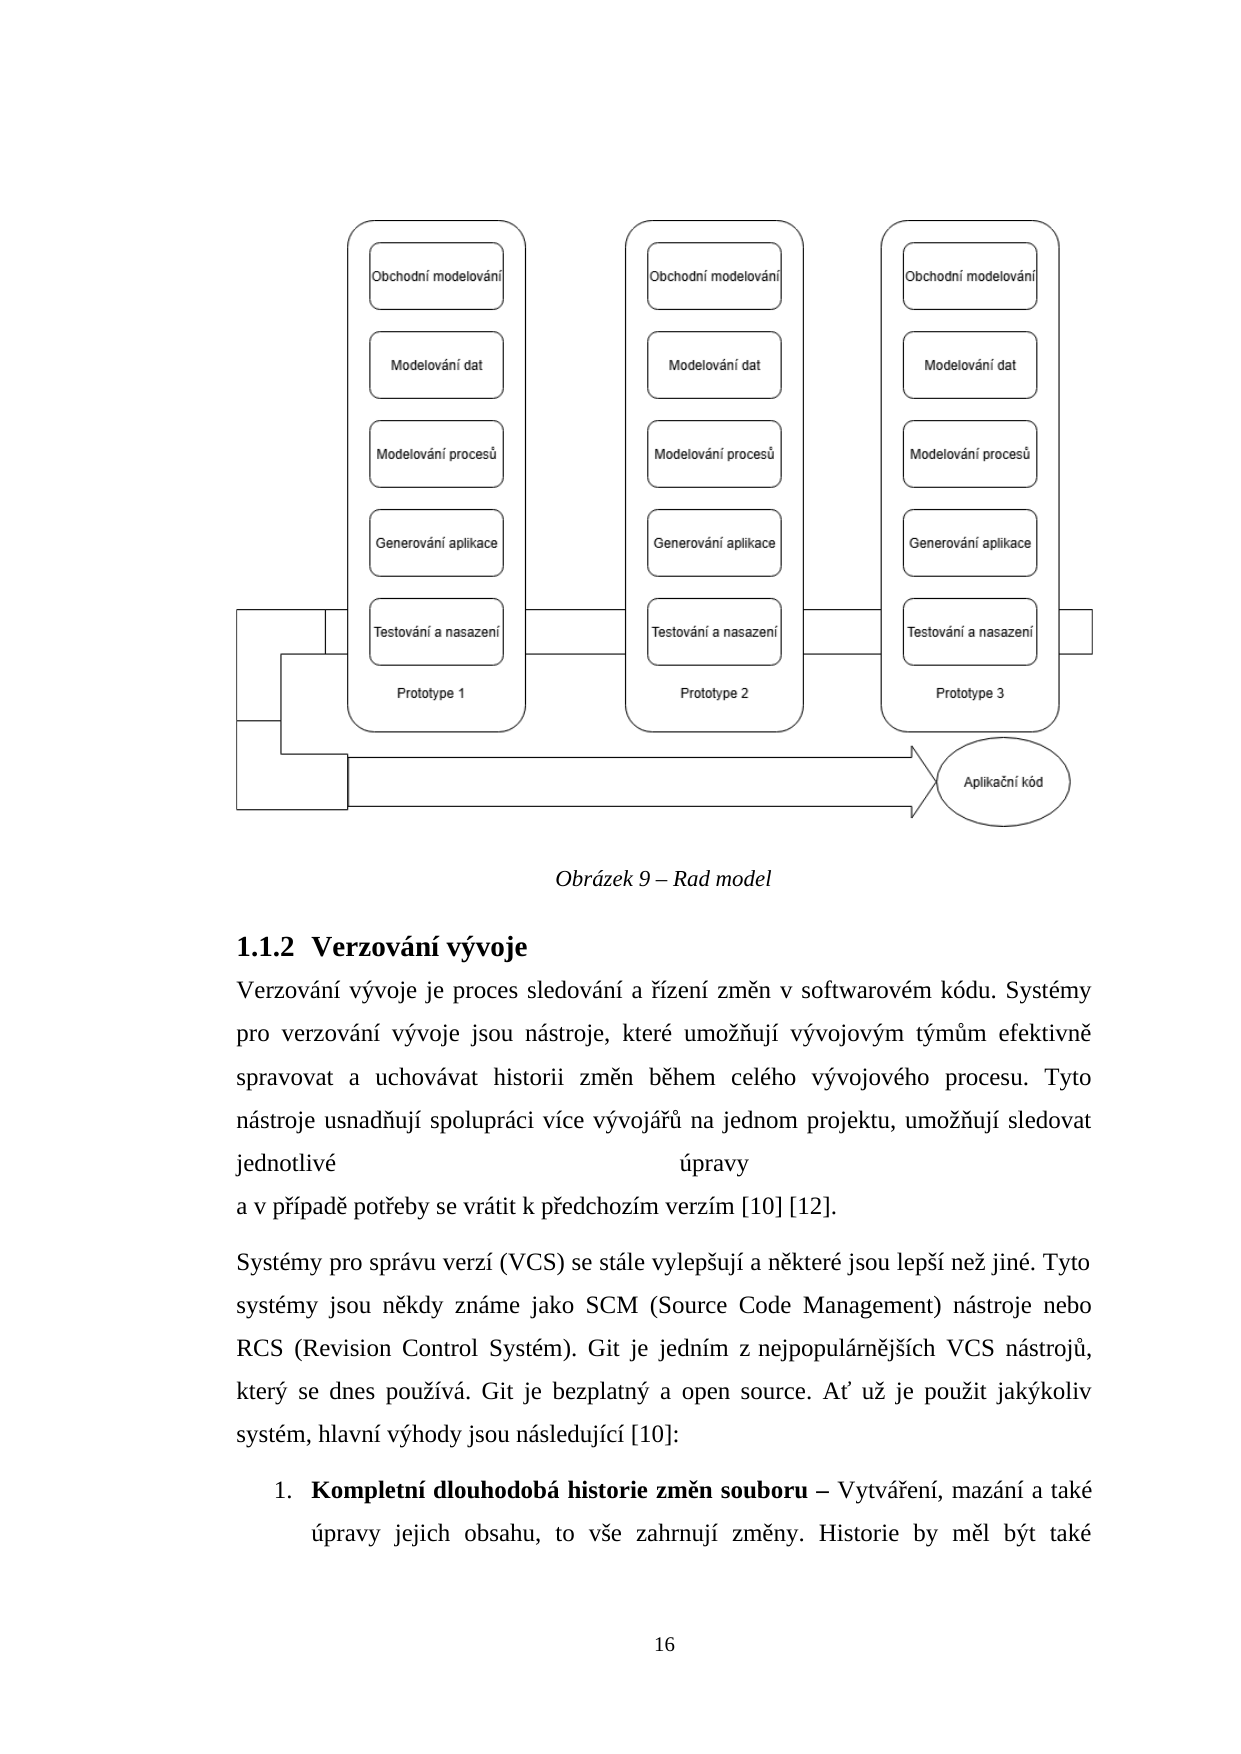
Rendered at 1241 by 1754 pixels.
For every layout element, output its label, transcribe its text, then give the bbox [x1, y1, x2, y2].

subtitle Verzování vývoje [236, 929, 1092, 963]
text Systémy pro správu verzí (VCS) se stále vylepšují a některé jsou lepší než jiné. Tyto systémy jsou někdy známe jako SCM (Source Code Management) nástroje nebo RCS (Revision Control Systém). Git je jedním z nejpopulárnějších VCS nástrojů, který se dnes používá. Git je bezplatný a open source. Ať už je použit jakýkoliv systém, hlavní výhody jsou následující [10]: [236, 1247, 1092, 1448]
text Verzování vývoje je proces sledování a řízení změn v softwarovém kódu. Systémy pro verzování vývoje jsou nástroje, které umožňují vývojovým týmům efektivně spravovat a uchovávat historii změn během celého vývojového procesu. Tyto nástroje usnadňují spolupráci více vývojářů na jednom projektu, umožňují sledovat jednotlivé úpravy a v případě potřeby se vrátit k předchozím verzím [10] [12]. [236, 975, 1092, 1220]
picture [236, 220, 1093, 827]
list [274, 1475, 1092, 1547]
